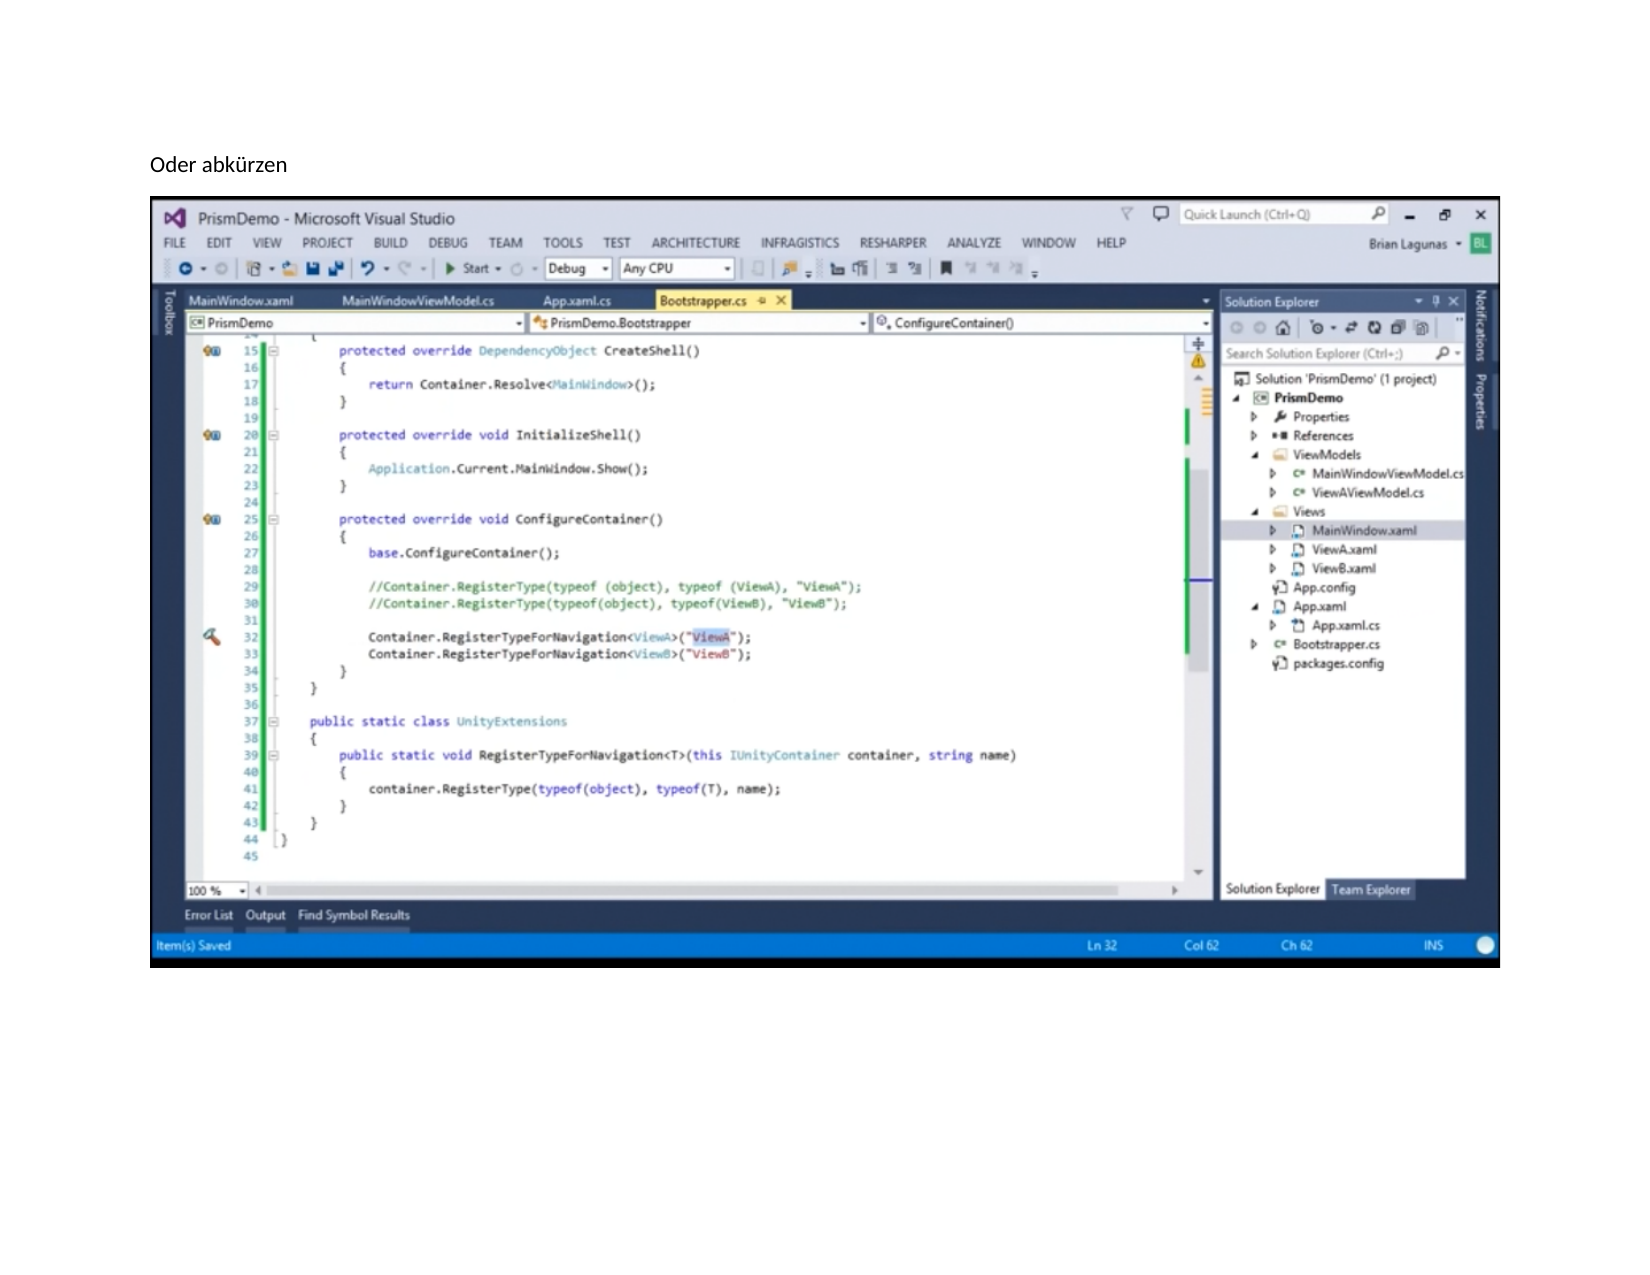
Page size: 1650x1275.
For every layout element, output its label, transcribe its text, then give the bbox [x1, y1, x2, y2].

text Oder abkürzen [150, 150, 1500, 178]
picture [150, 196, 1500, 968]
